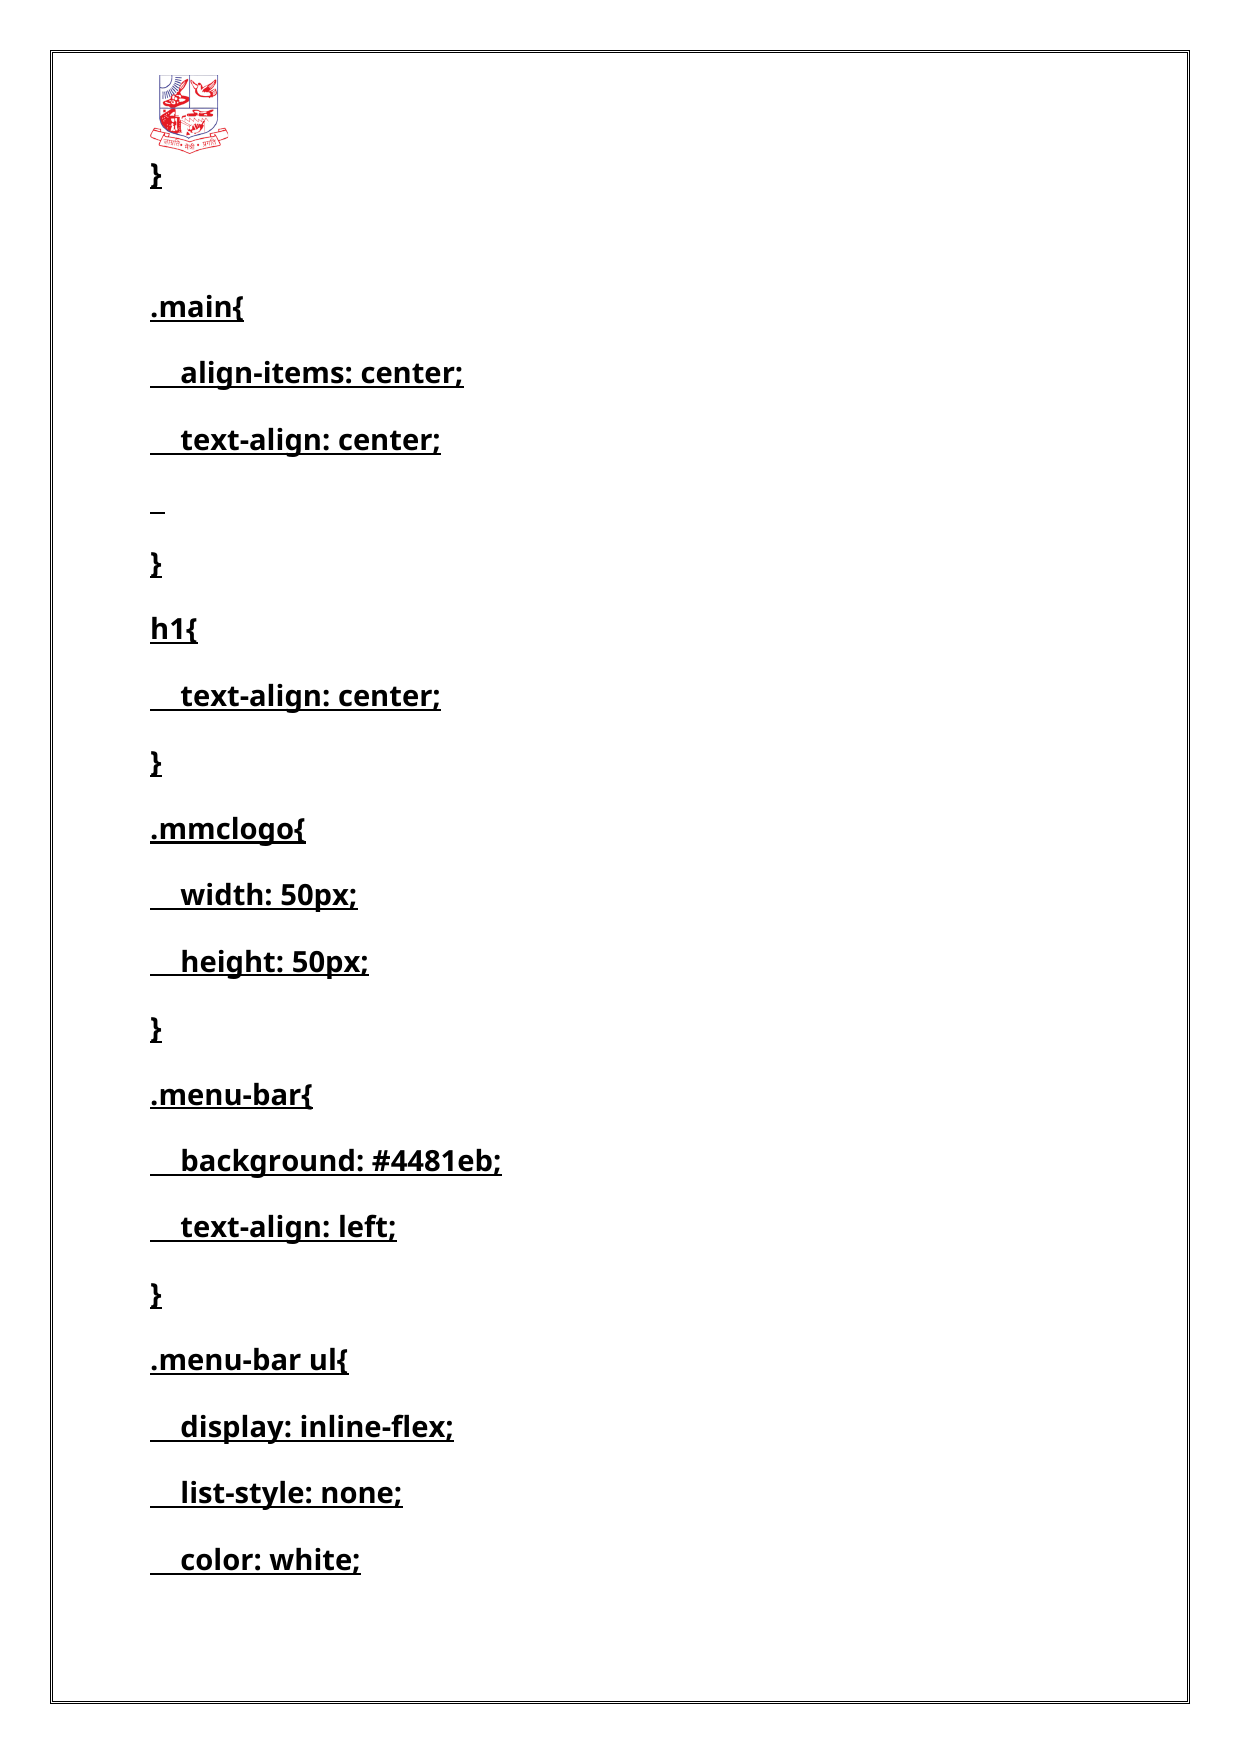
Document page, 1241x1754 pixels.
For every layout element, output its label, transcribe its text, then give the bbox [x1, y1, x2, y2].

text text-align: center; [150, 675, 1090, 715]
picture [150, 75, 229, 154]
text color: white; [150, 1539, 1090, 1579]
text .menu-bar ul{ [150, 1340, 1090, 1379]
text height: 50px; [150, 941, 1090, 981]
text h1{ [150, 609, 1090, 648]
text text-align: center; [150, 419, 1090, 459]
text align-items: center; [150, 352, 1090, 392]
text .menu-bar{ [150, 1074, 1090, 1113]
text } [150, 542, 1090, 582]
text } [150, 1007, 1090, 1047]
text .mmclogo{ [150, 808, 1090, 848]
text text-align: left; [150, 1207, 1090, 1246]
text display: inline-flex; [150, 1406, 1090, 1446]
text } [150, 742, 1090, 781]
text list-style: none; [150, 1473, 1090, 1512]
text background: #4481eb; [150, 1140, 1090, 1180]
text } [150, 1273, 1090, 1313]
text } [150, 153, 1090, 193]
text width: 50px; [150, 874, 1090, 914]
text .main{ [150, 286, 1090, 326]
